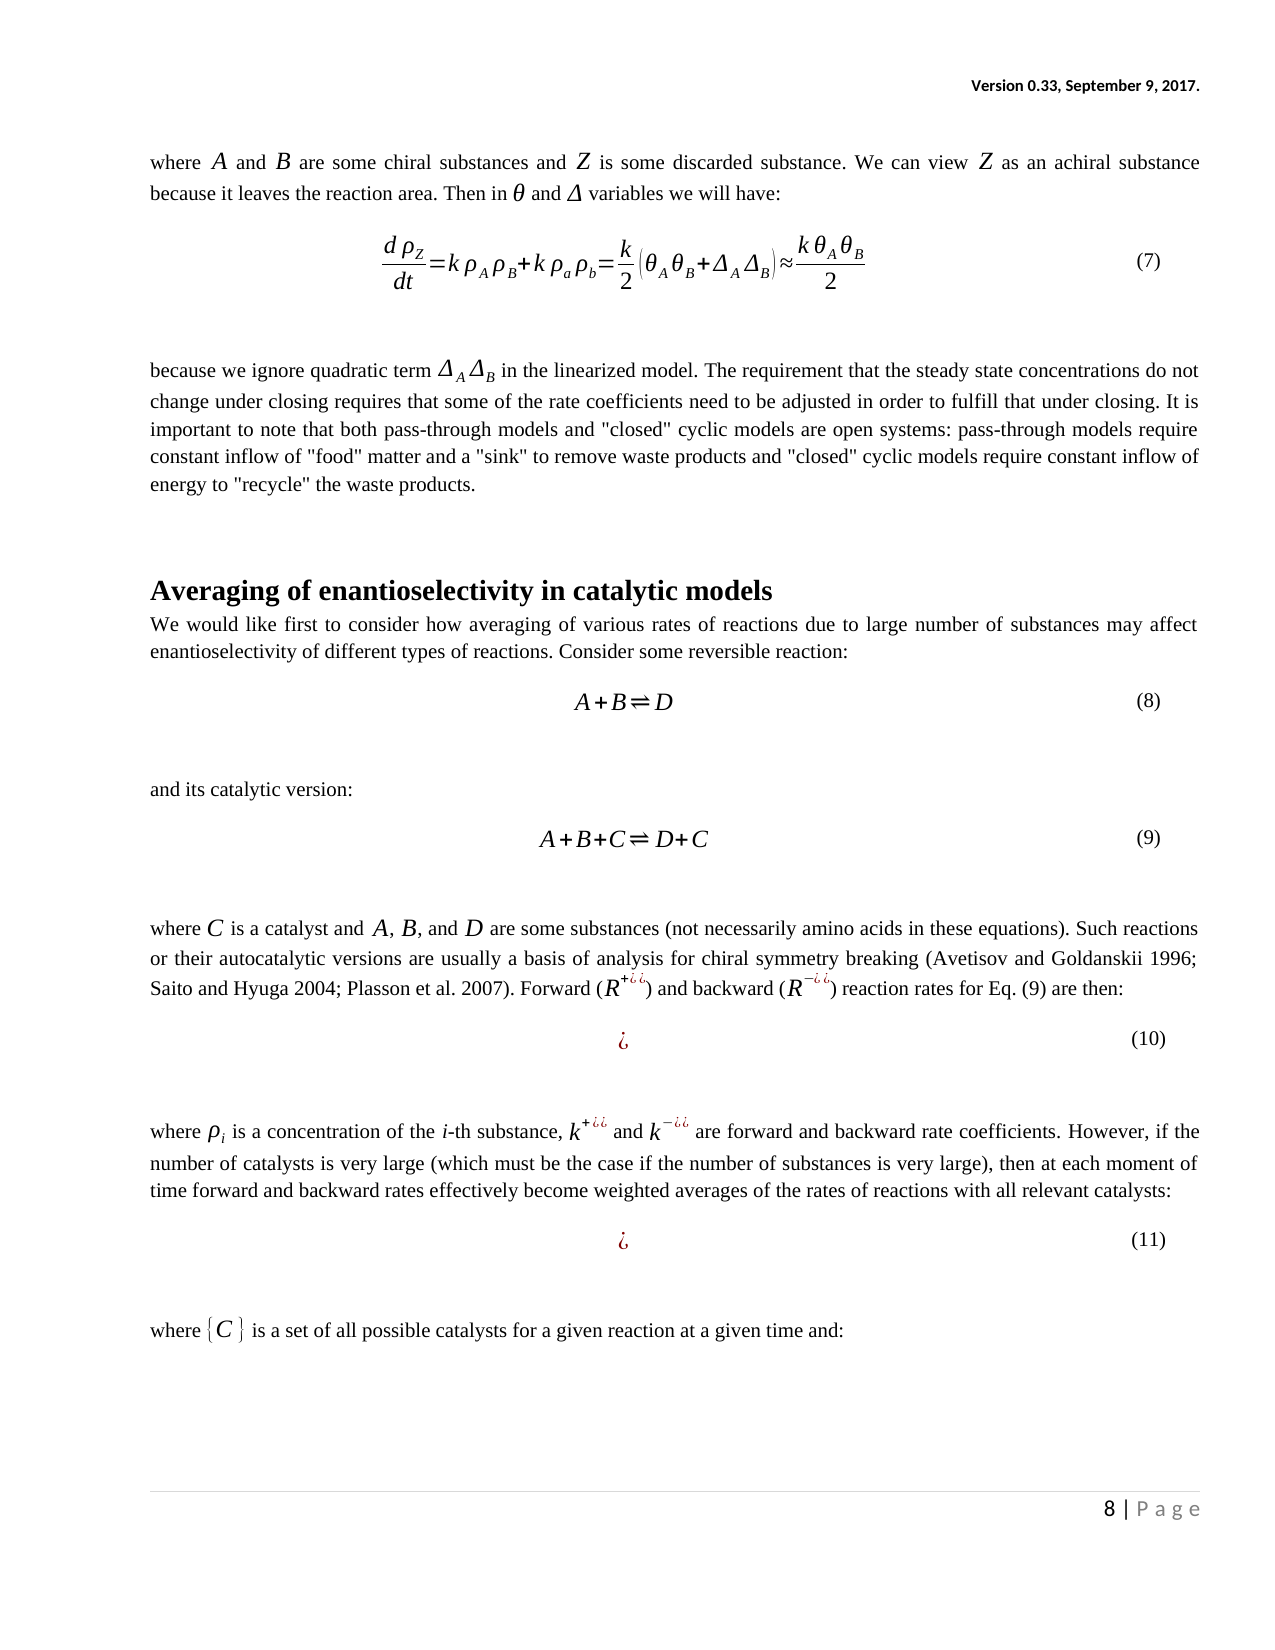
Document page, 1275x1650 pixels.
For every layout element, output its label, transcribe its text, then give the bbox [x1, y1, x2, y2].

table_header [150, 825, 1097, 866]
table_header [150, 231, 1097, 306]
text where is a set of all possible catalysts for a given reaction at a given time and: [150, 1316, 1200, 1345]
table_header [150, 1026, 1097, 1067]
text where and are some chiral substances and is some discarded substance. We can view as an achiral substance because it leaves the reaction area. Then in and variables we will have: [150, 148, 1200, 207]
text because we ignore quadratic term in the linearized model. The requirement that the steady state concentrations do not change under closing requires that some of the rate coefficients need to be adjusted in order to fulfill that under closing. It is important to note that both pass-through models and "closed" cyclic models are open systems: pass-through models require constant inflow of "food" matter and a "sink" to remove waste products and "closed" cyclic models require constant inflow of energy to "recycle" the waste products. [150, 354, 1200, 496]
table_header () [1097, 1026, 1200, 1067]
text where is a catalyst and , , and are some substances (not necessarily amino acids in these equations). Such reactions or their autocatalytic versions are usually a basis of analysis for chiral symmetry breaking (Avetisov and Goldanskii 1996; Saito and Hyuga 2004; Plasson et al. 2007). Forward () and backward () reaction rates for Eq. (9) are then: [150, 914, 1200, 1002]
table_header () [1097, 1226, 1200, 1267]
subtitle Averaging of enantioselectivity in catalytic models [150, 573, 1200, 607]
text where is a concentration of the i-th substance, and are forward and backward rate coefficients. However, if the number of catalysts is very large (which must be the case if the number of substances is very large), then at each moment of time forward and backward rates effectively become weighted averages of the rates of reactions with all relevant catalysts: [150, 1116, 1200, 1202]
table_header () [1097, 825, 1200, 866]
table_header () [1097, 231, 1200, 306]
text and its catalytic version: [150, 777, 1200, 801]
table_header [150, 1226, 1097, 1267]
table_header [150, 688, 1097, 728]
table_header () [1097, 688, 1200, 728]
text We would like first to consider how averaging of various rates of reactions due to large number of substances may affect enantioselectivity of different types of reactions. Consider some reversible reaction: [150, 612, 1200, 663]
